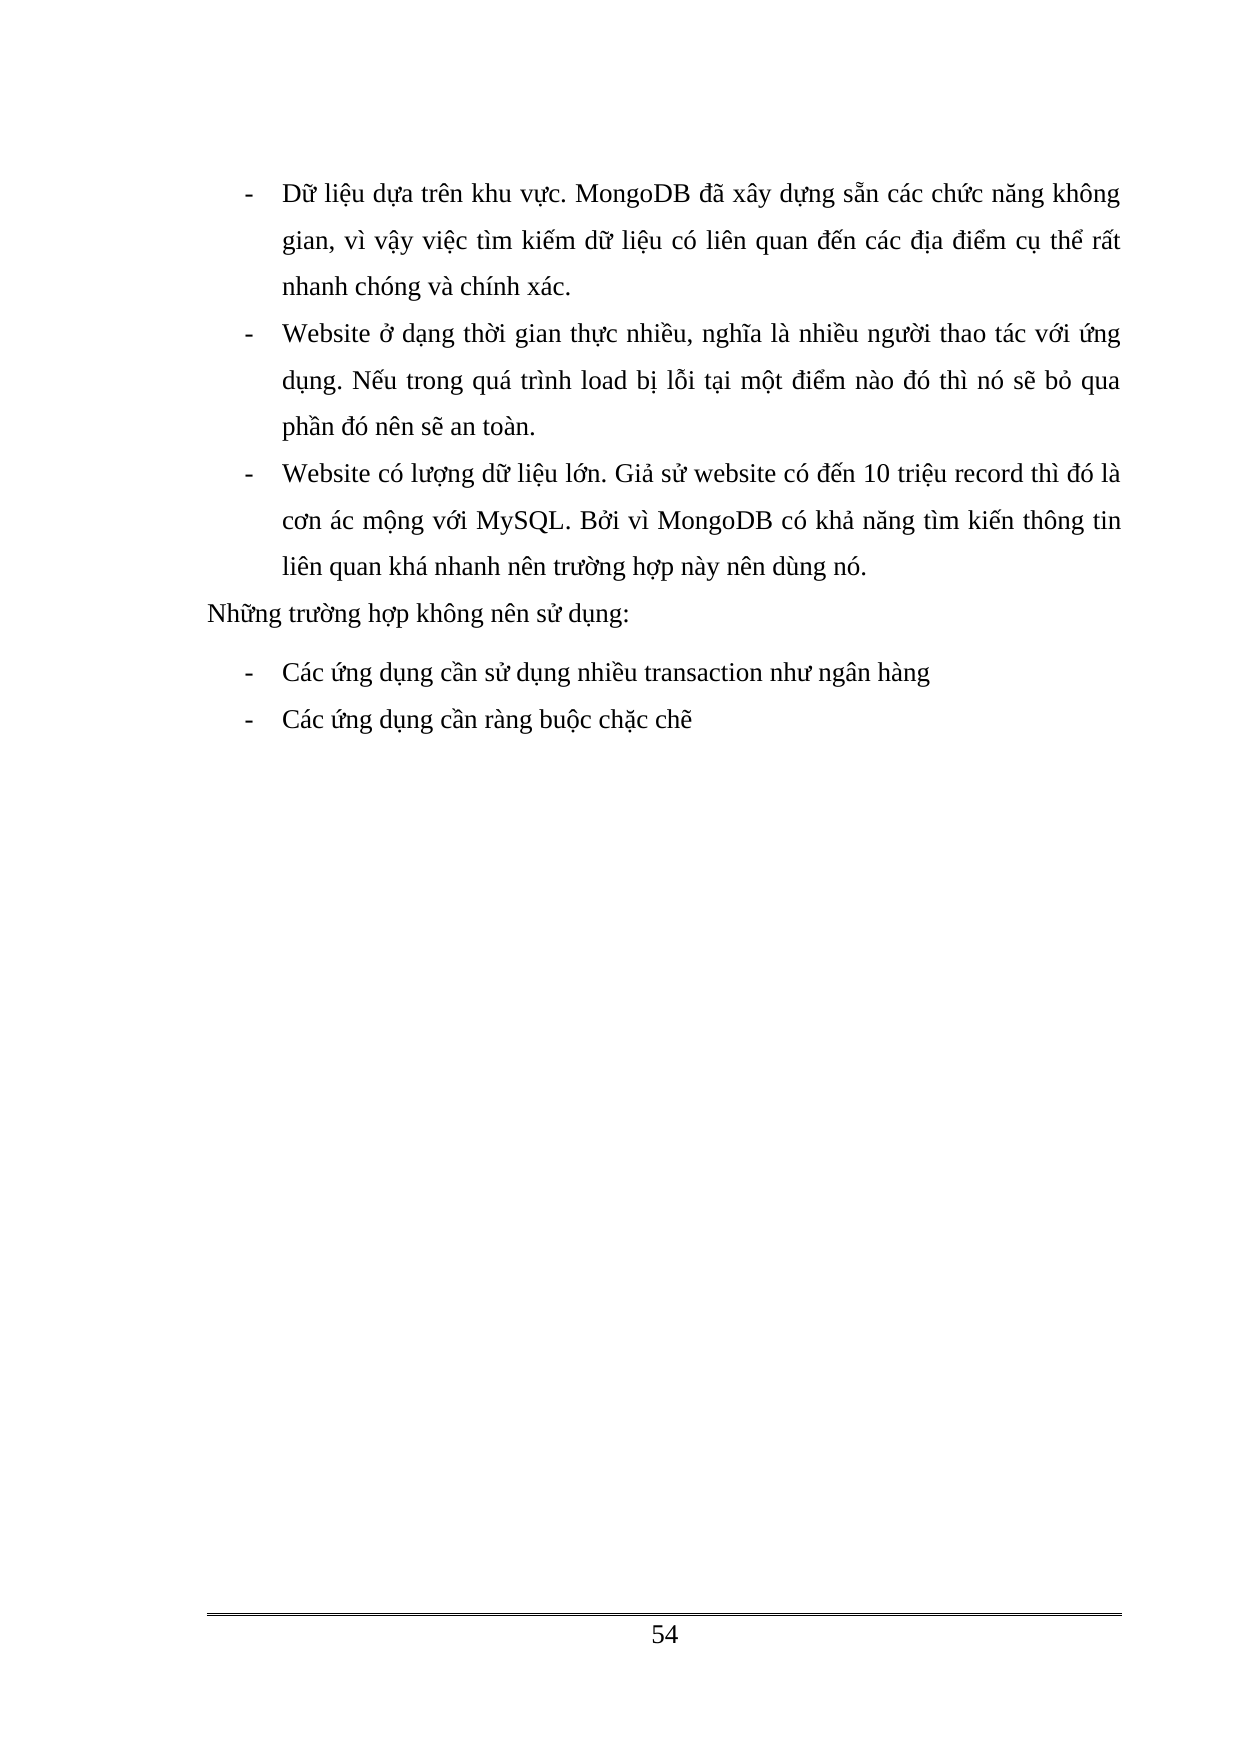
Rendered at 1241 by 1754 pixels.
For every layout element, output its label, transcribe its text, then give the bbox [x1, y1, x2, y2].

list Các ứng dụng cần sử dụng nhiều transaction như ngân hàng [244, 656, 1122, 687]
text Những trường hợp không nên sử dụng: [207, 597, 1122, 628]
list Website ở dạng thời gian thực nhiều, nghĩa là nhiều người thao tác với ứng dụng. Nếu trong quá trình load bị lỗi tại một điểm nào đó thì nó sẽ bỏ qua phần đó nên sẽ an toàn. [244, 317, 1122, 442]
list Dữ liệu dựa trên khu vực. MongoDB đã xây dựng sẵn các chức năng không gian, vì vậy việc tìm kiếm dữ liệu có liên quan đến các địa điểm cụ thể rất nhanh chóng và chính xác. [244, 177, 1122, 302]
list Website có lượng dữ liệu lớn. Giả sử website có đến 10 triệu record thì đó là cơn ác mộng với MySQL. Bởi vì MongoDB có khả năng tìm kiến thông tin liên quan khá nhanh nên trường hợp này nên dùng nó. [244, 457, 1122, 582]
list Các ứng dụng cần ràng buộc chặc chẽ [244, 703, 1122, 734]
